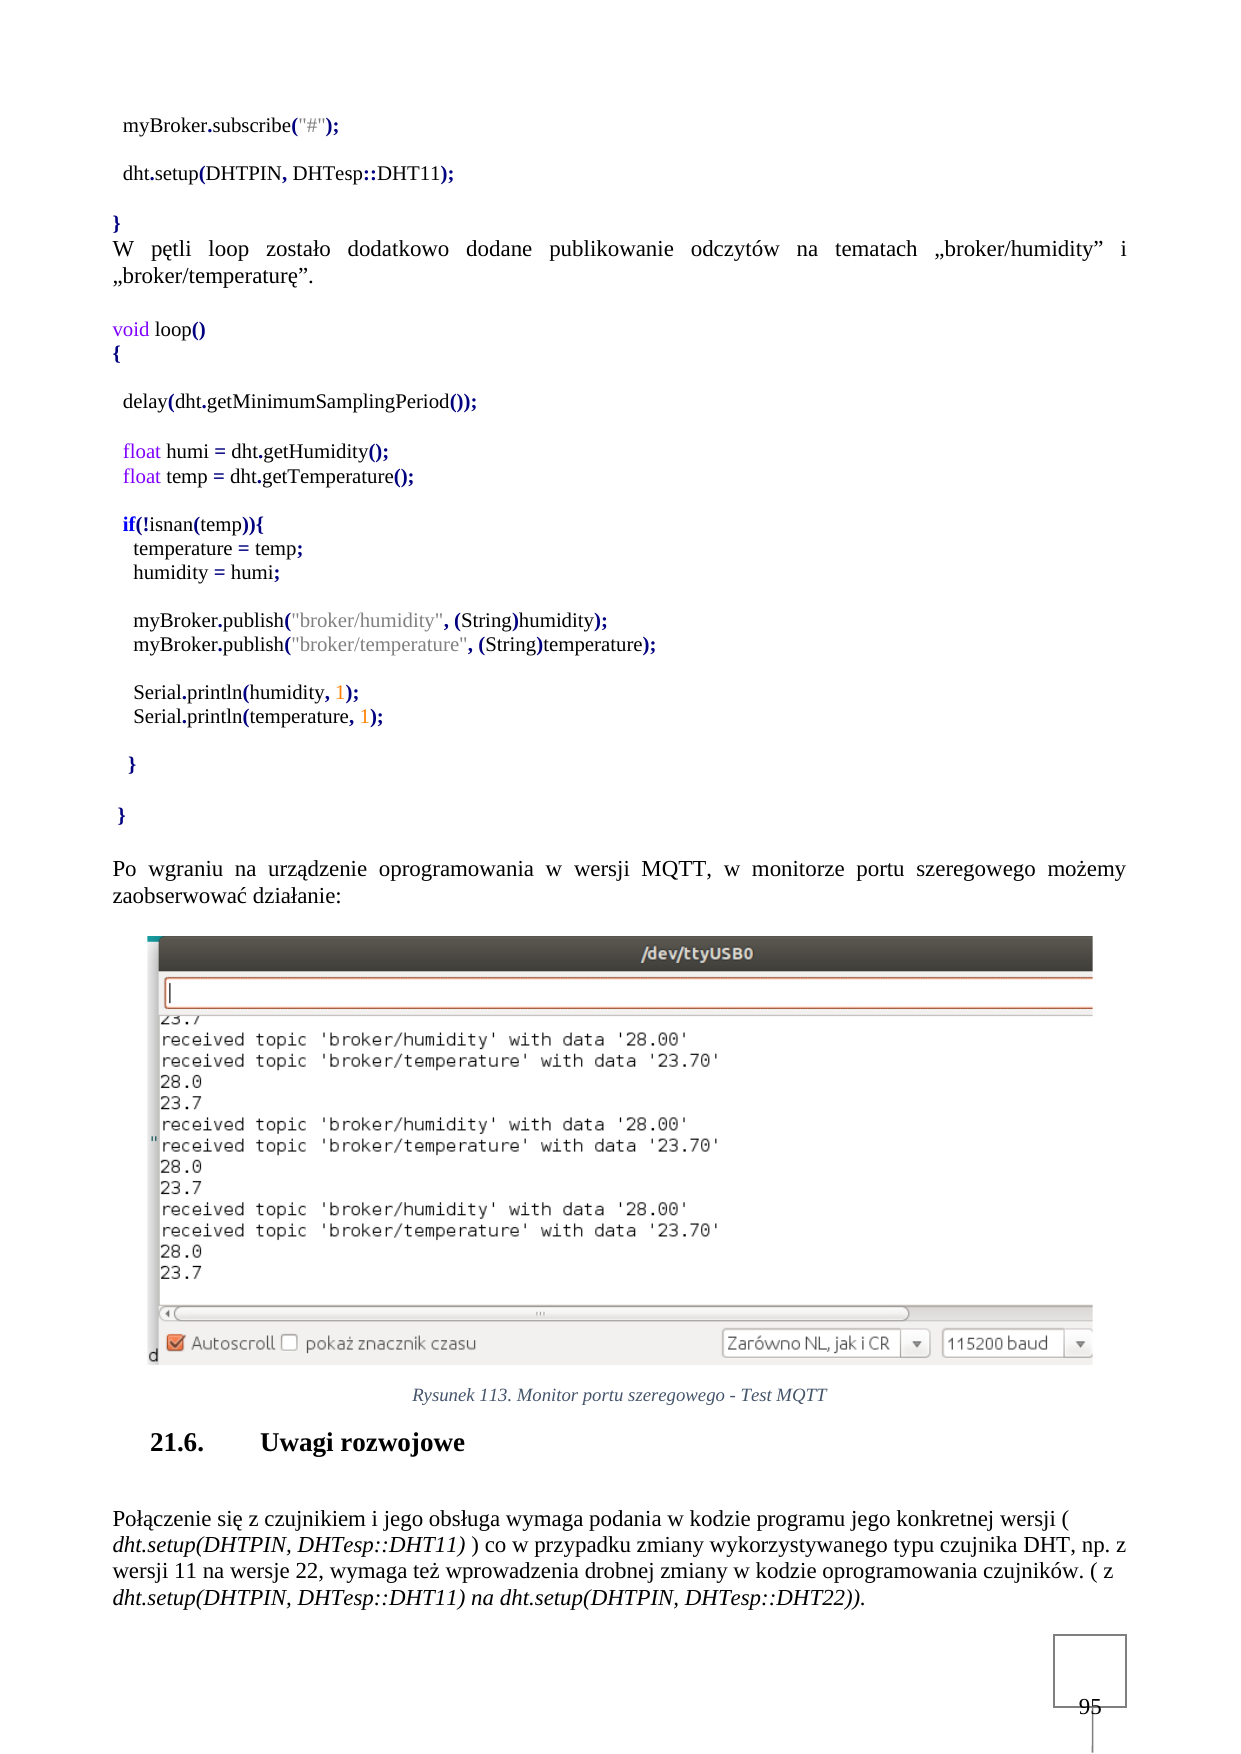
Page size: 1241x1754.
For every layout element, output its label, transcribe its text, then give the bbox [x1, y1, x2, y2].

text temperature = temp; [112, 536, 1128, 560]
picture [147, 936, 1093, 1365]
text delay(dht.getMinimumSamplingPeriod()); [112, 389, 1128, 413]
text } [112, 211, 1128, 235]
text if(!isnan(temp)){ [112, 512, 1128, 536]
text myBroker.subscribe("#"); [112, 113, 1128, 137]
text } [112, 752, 1128, 776]
text Serial.println(humidity, 1); [112, 680, 1128, 704]
text Serial.println(temperature, 1); [112, 704, 1128, 728]
text dht.setup(DHTPIN, DHTesp::DHT11); [112, 161, 1128, 185]
text { [112, 341, 1128, 365]
subtitle Uwagi rozwojowe [150, 1426, 1128, 1457]
text myBroker.publish("broker/temperature", (String)temperature); [112, 632, 1128, 656]
text float temp = dht.getTemperature(); [112, 463, 1128, 488]
text } [112, 803, 1128, 827]
text W pętli loop zostało dodatkowo dodane publikowanie odczytów na tematach „broker/humidity” i „broker/temperaturę”. [112, 235, 1128, 288]
text Po wgraniu na urządzenie oprogramowania w wersji MQTT, w monitorze portu szeregowego możemy zaobserwować działanie: [112, 856, 1128, 908]
text void loop() [112, 317, 1128, 341]
text myBroker.publish("broker/humidity", (String)humidity); [112, 608, 1128, 632]
text Połączenie się z czujnikiem i jego obsługa wymaga podania w kodzie programu jego konkretnej wersji ( dht.setup(DHTPIN, DHTesp::DHT11) ) co w przypadku zmiany wykorzystywanego typu czujnika DHT, np. z wersji 11 na wersje 22, wymaga też wprowadzenia drobnej zmiany w kodzie oprogramowania czujników. ( z dht.setup(DHTPIN, DHTesp::DHT11) na dht.setup(DHTPIN, DHTesp::DHT22)). [112, 1504, 1128, 1610]
text humidity = humi; [112, 560, 1128, 584]
text float humi = dht.getHumidity(); [112, 439, 1128, 463]
